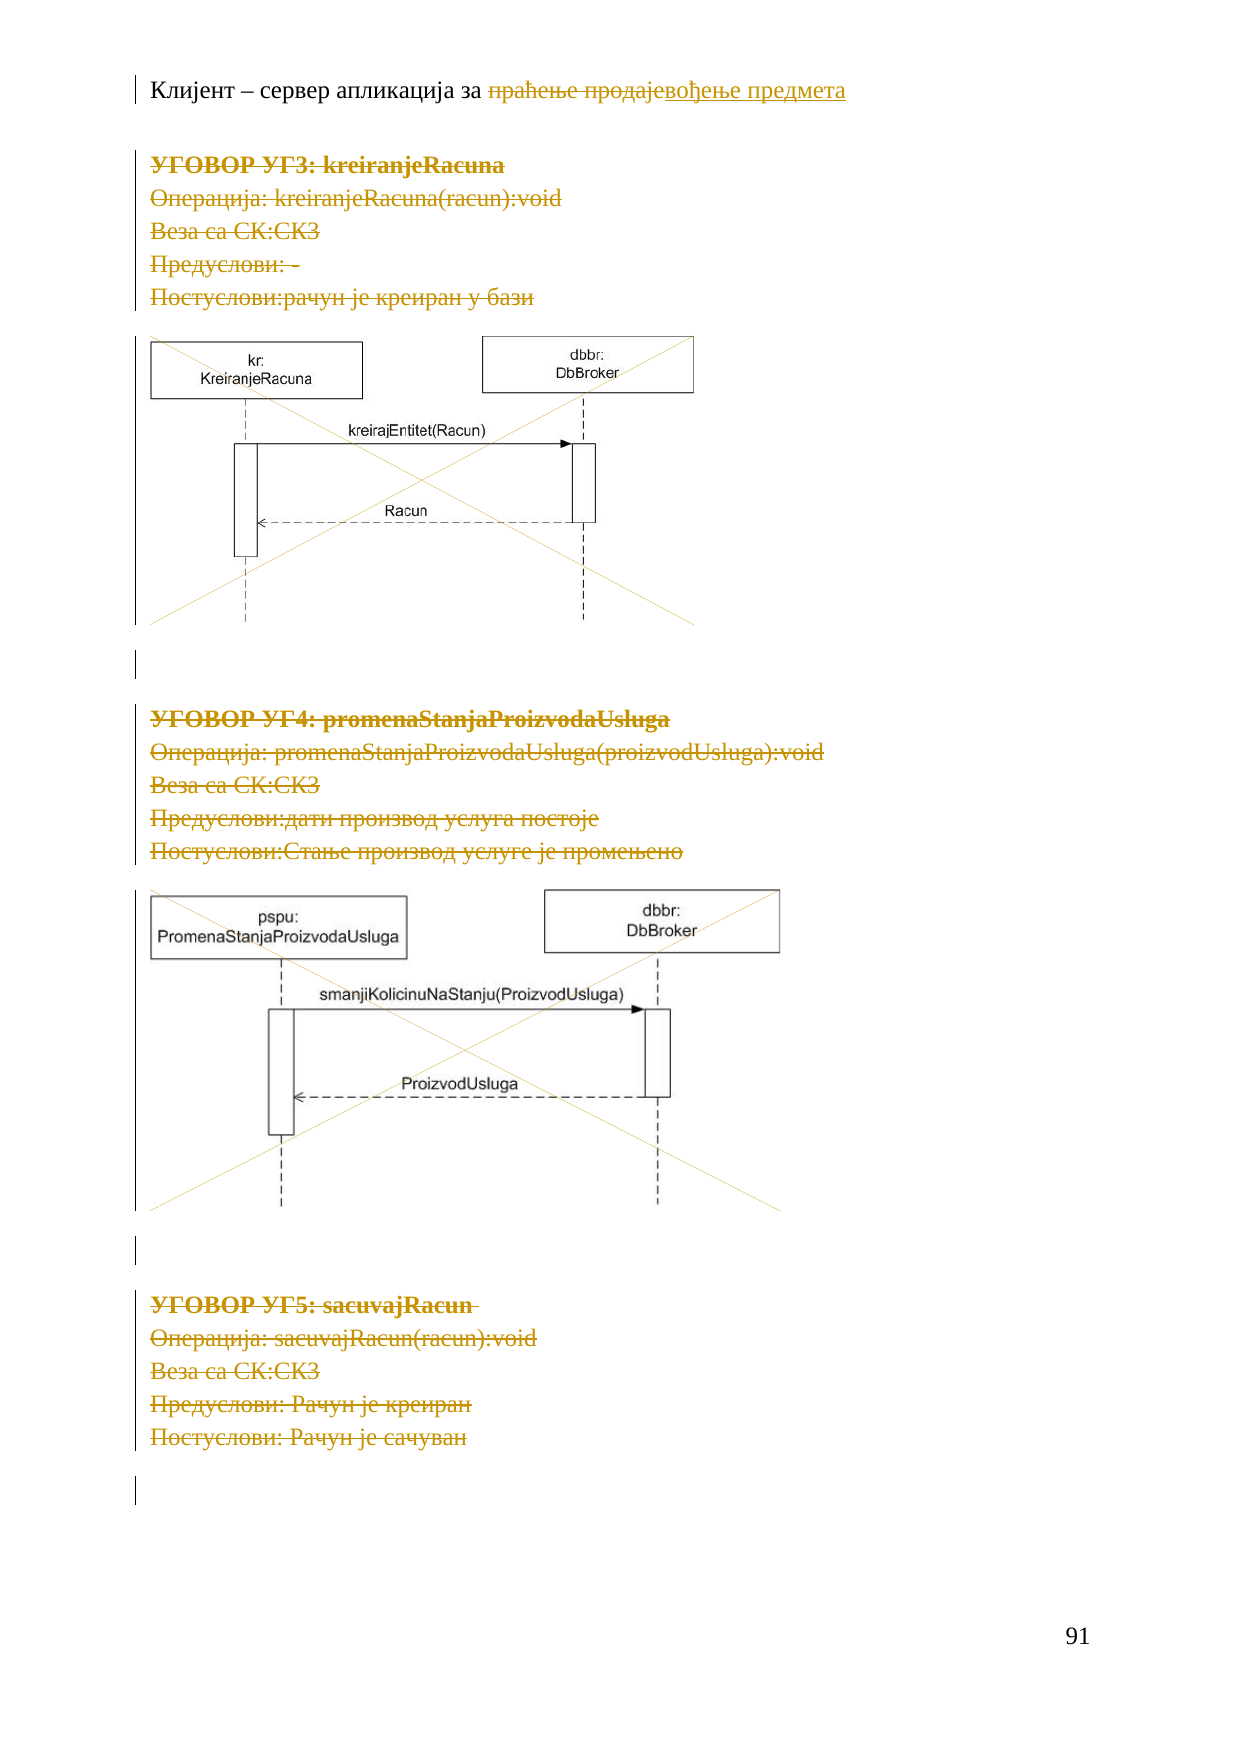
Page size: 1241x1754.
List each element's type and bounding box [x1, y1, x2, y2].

picture [467, 891, 780, 1210]
picture [152, 481, 692, 625]
picture [424, 337, 694, 624]
picture [150, 891, 463, 1210]
picture [153, 336, 691, 479]
picture [152, 1051, 778, 1211]
picture [151, 889, 779, 1049]
picture [150, 337, 420, 624]
